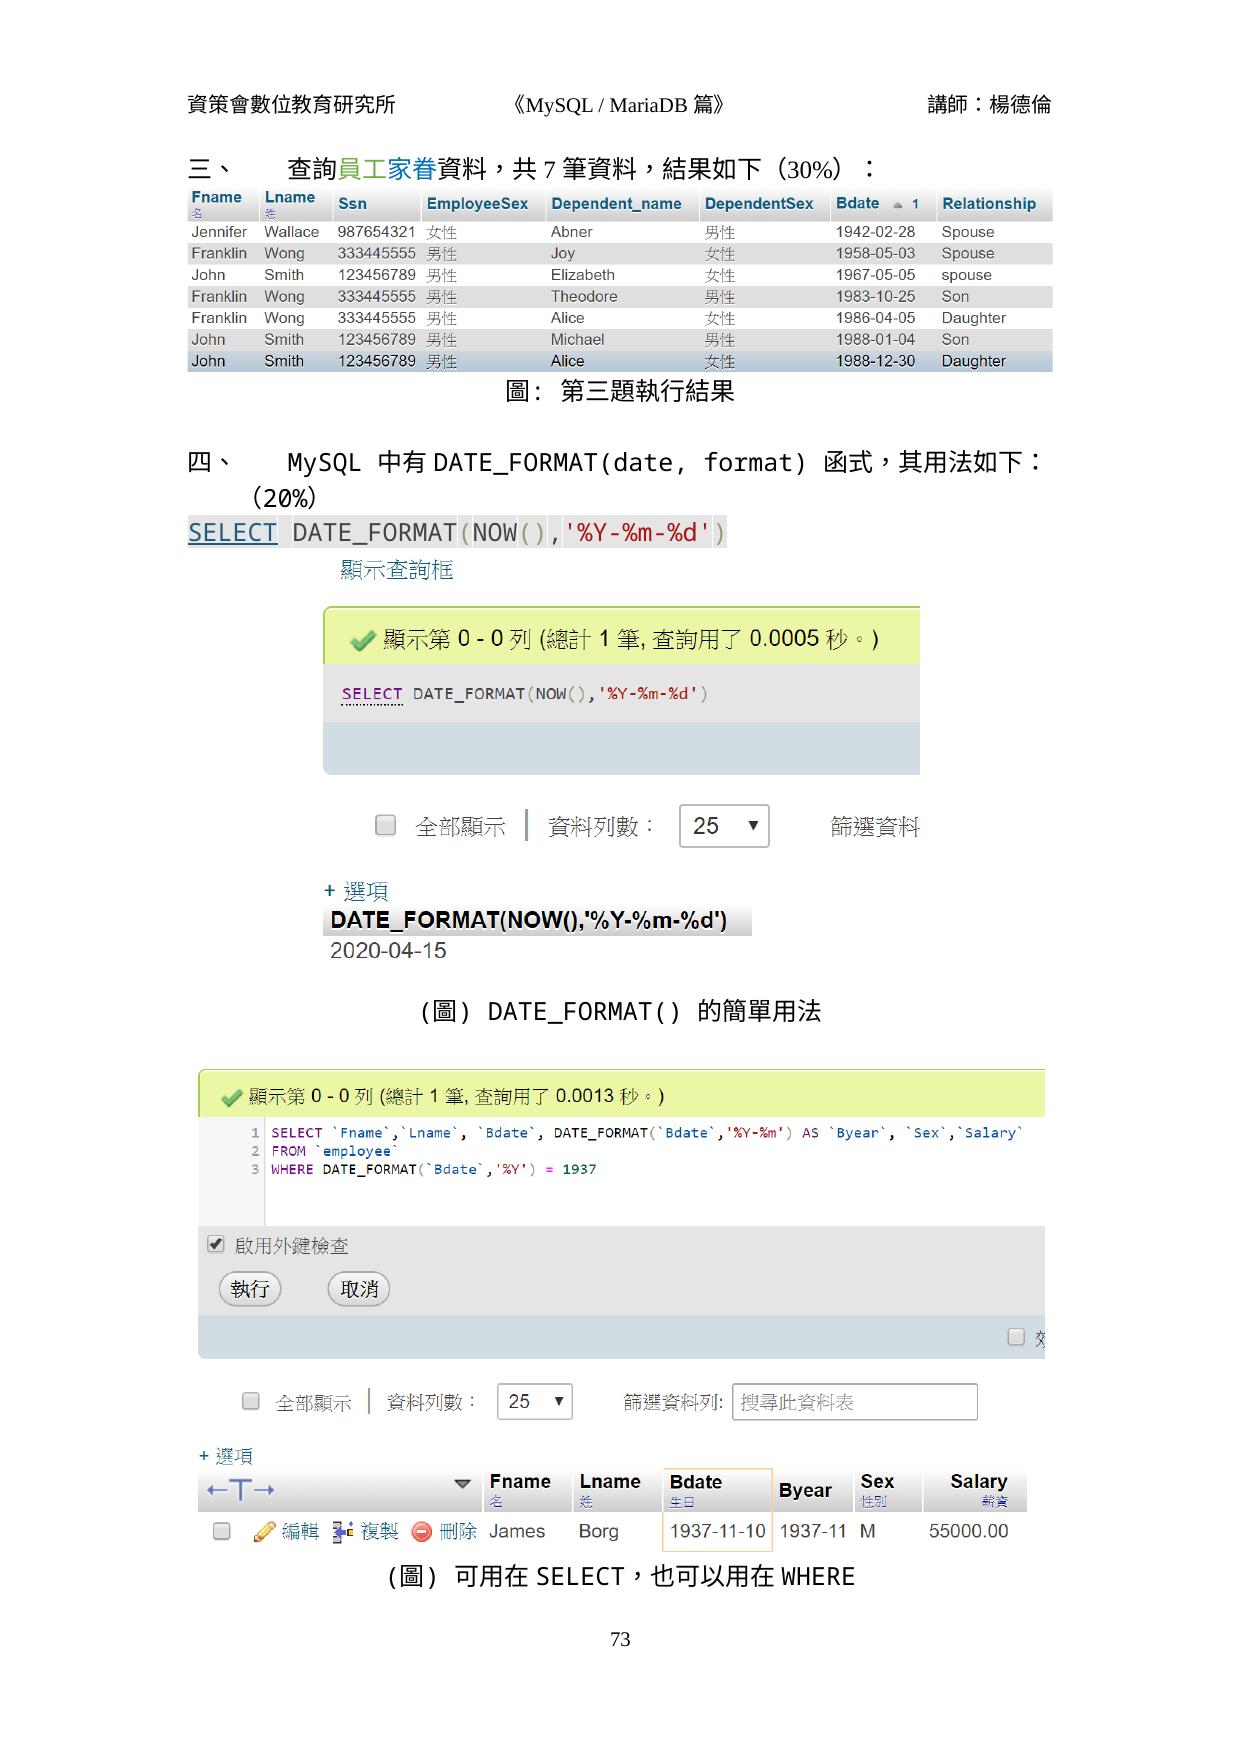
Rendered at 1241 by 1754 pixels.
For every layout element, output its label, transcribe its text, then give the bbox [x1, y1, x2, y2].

text (圖) 可用在 SELECT，也可以用在 WHERE [187, 1556, 1053, 1592]
list 查詢員工家眷資料，共 7 筆資料，結果如下（30%）： [187, 150, 1053, 186]
list MySQL 中有 DATE_FORMAT(date, format) 函式，其用法如下：（20%） [187, 442, 1053, 514]
text SELECT DATE_FORMAT(NOW(),'%Y-%m-%d') [187, 514, 1053, 548]
text (圖) DATE_FORMAT() 的簡單用法 [187, 991, 1053, 1027]
picture [320, 548, 920, 992]
text 圖: 第三題執行結果 [187, 372, 1053, 408]
picture [195, 1061, 1045, 1557]
picture [187, 186, 1053, 372]
